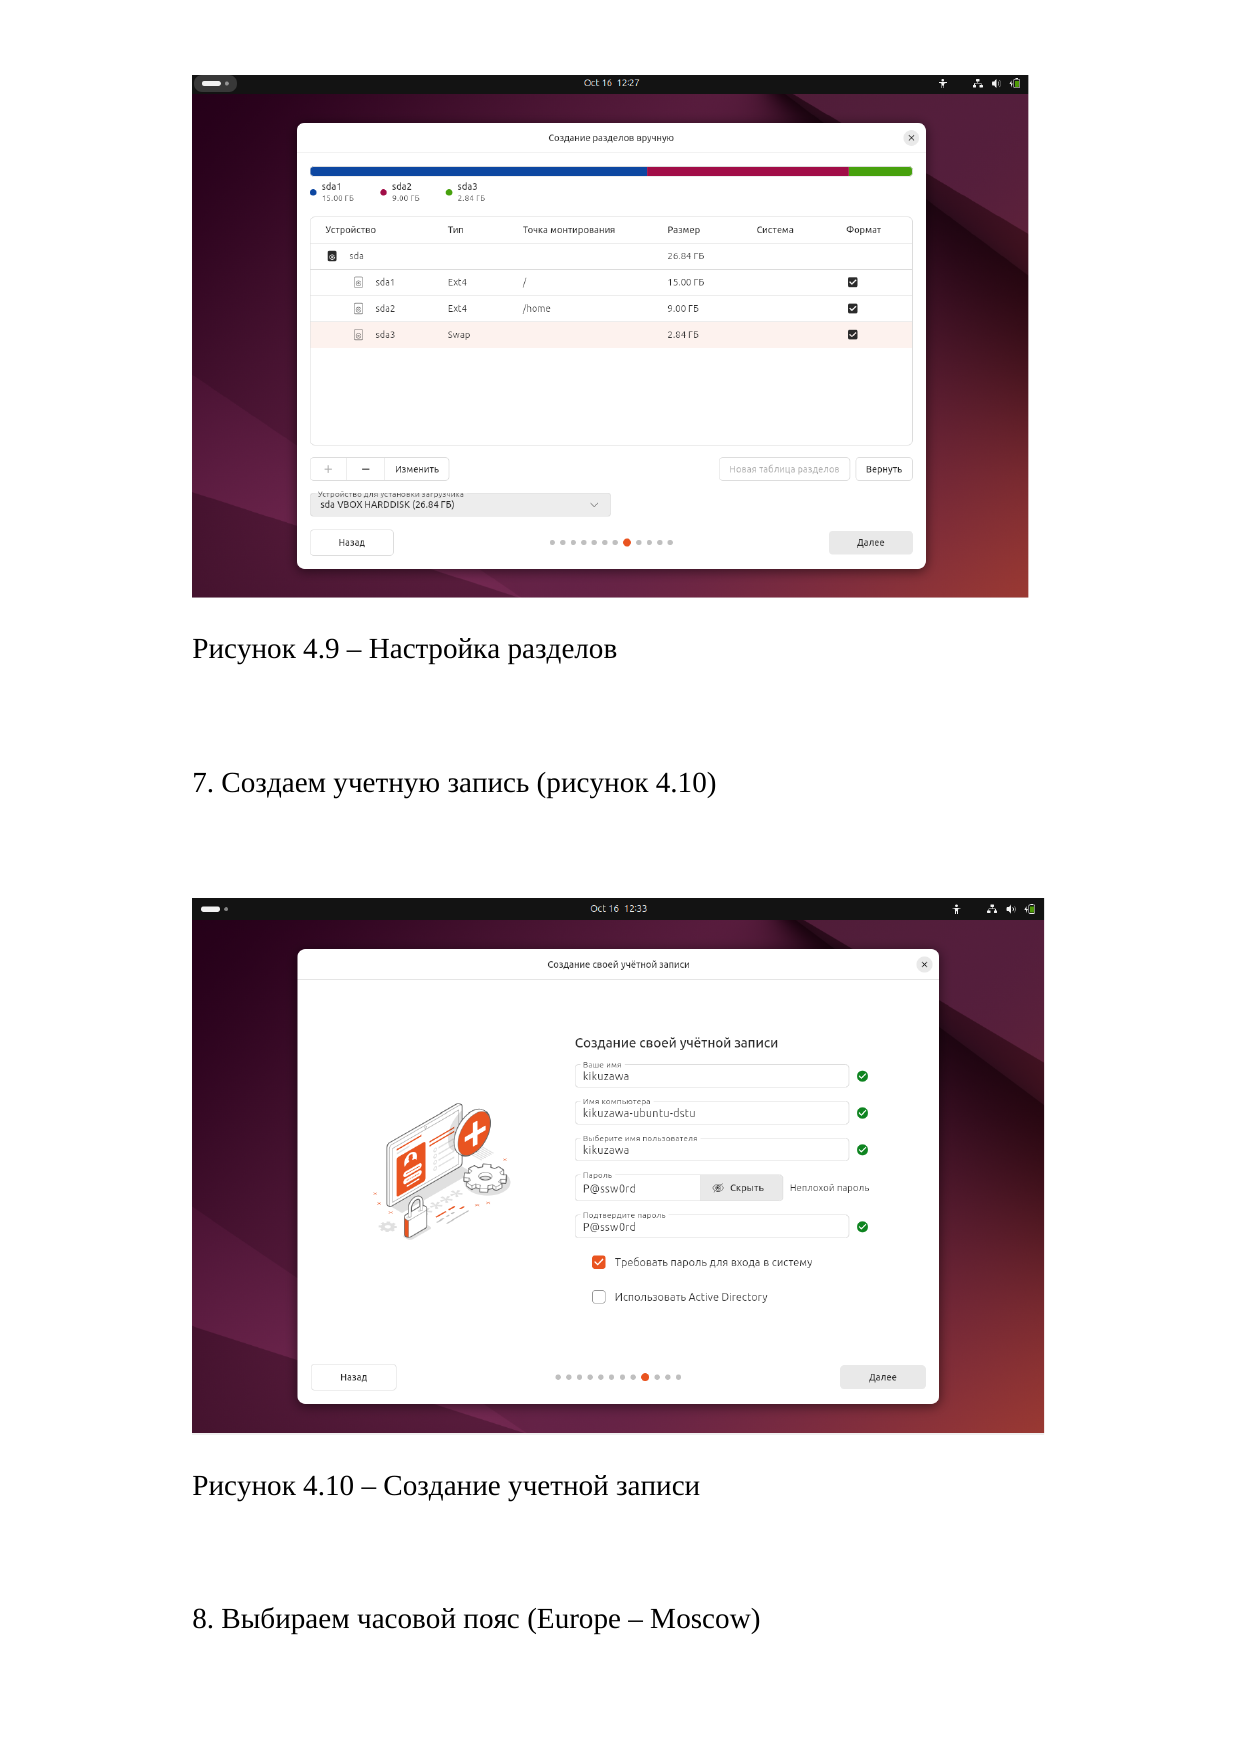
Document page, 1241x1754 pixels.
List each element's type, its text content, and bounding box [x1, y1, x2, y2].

text 7. Создаем учетную запись (рисунок 4.10) [118, 765, 1165, 798]
text Рисунок 4.10 – Создание учетной записи [118, 1468, 1165, 1501]
picture [192, 898, 1045, 1435]
picture [192, 75, 1029, 598]
text 8. Выбираем часовой пояс (Europe – Moscow) [118, 1602, 1165, 1635]
text Рисунок 4.9 – Настройка разделов [118, 631, 1165, 664]
